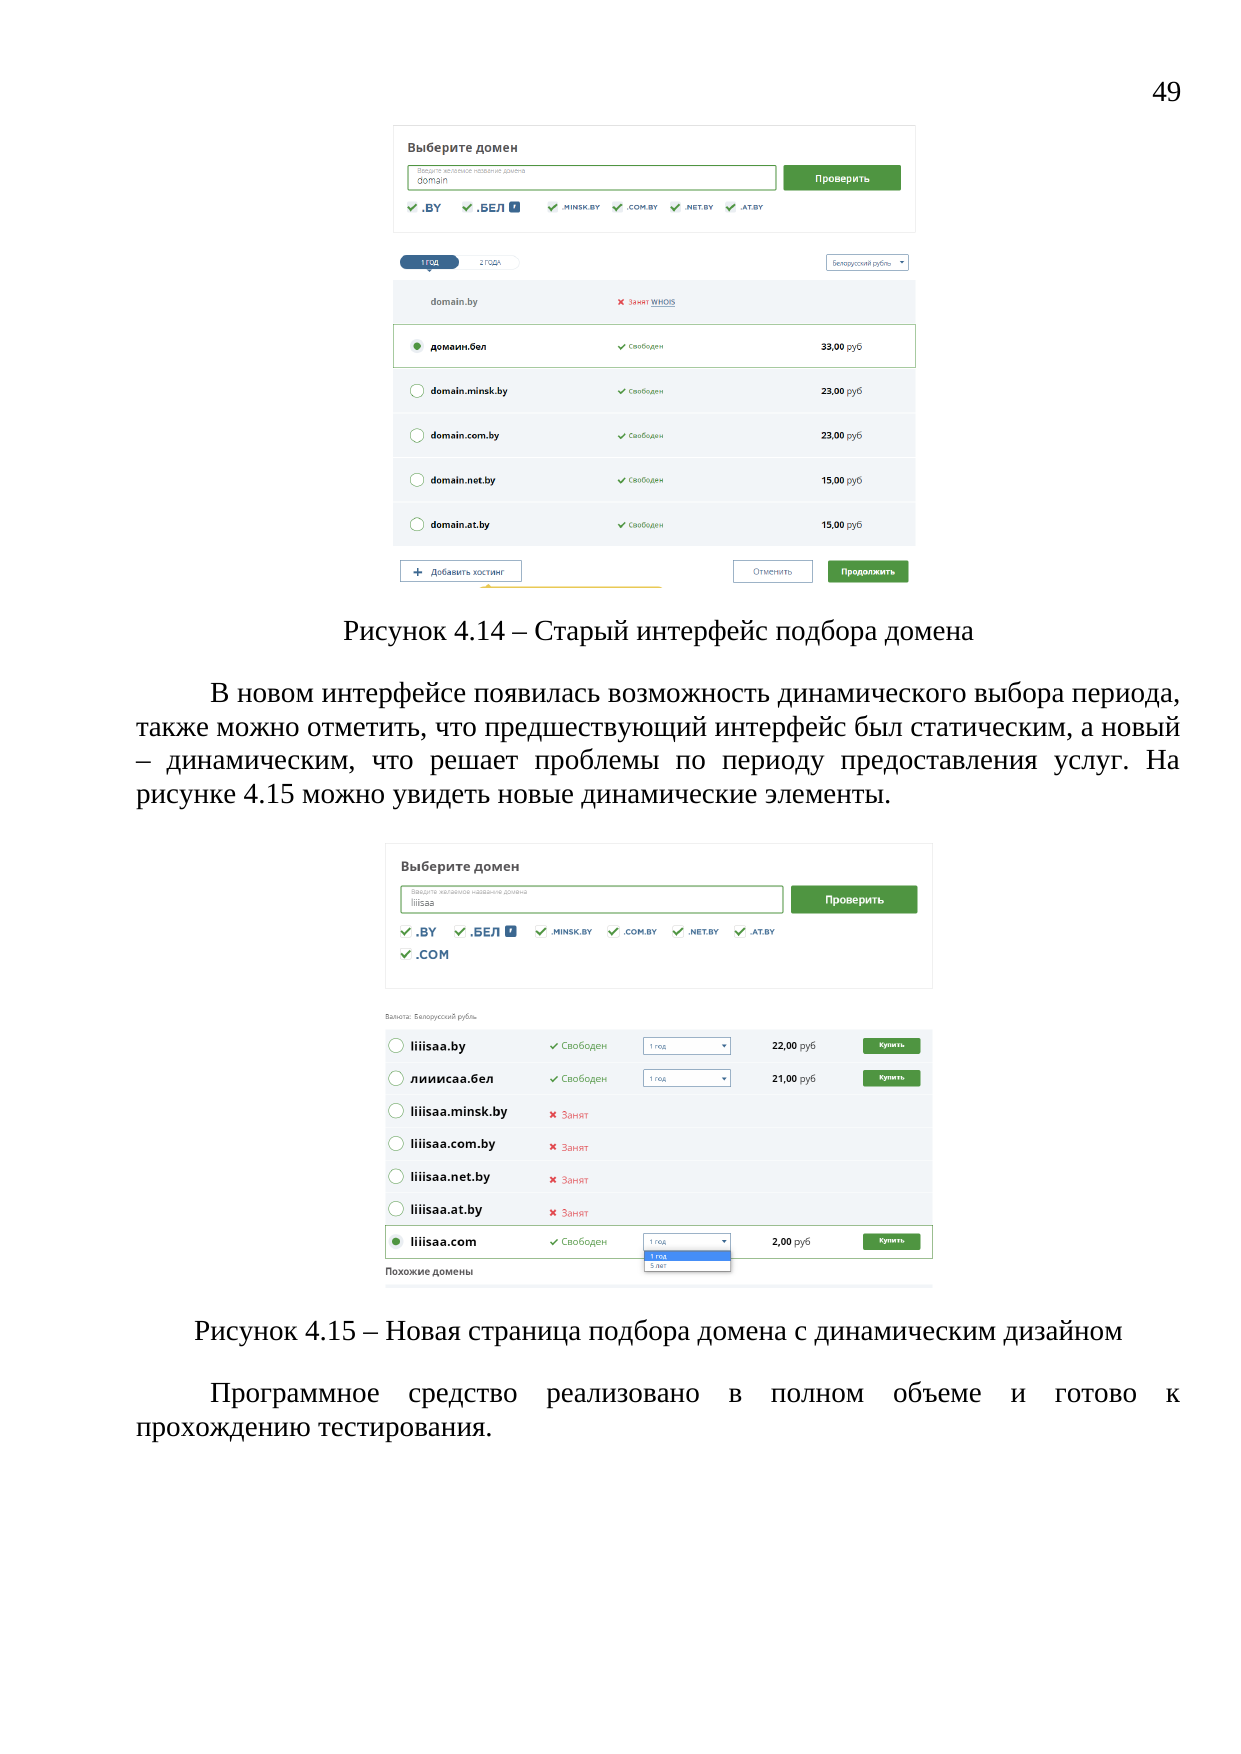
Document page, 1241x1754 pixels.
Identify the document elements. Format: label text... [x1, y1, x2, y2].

text Рисунок 4.15 – Новая страница подбора домена с динамическим дизайном [136, 1313, 1181, 1346]
text Программное средство реализовано в полном объеме и готово к прохождению тестирования. [136, 1375, 1181, 1442]
picture [378, 838, 939, 1288]
text В новом интерфейсе появилась возможность динамического выбора периода, также можно отметить, что предшествующий интерфейс был статическим, а новый – динамическим, что решает проблемы по периоду предоставления услуг. На рисунке 4.15 можно увидеть новые динамические элементы. [136, 675, 1181, 809]
picture [383, 118, 934, 588]
text Рисунок 4.14 – Старый интерфейс подбора домена [136, 613, 1181, 646]
